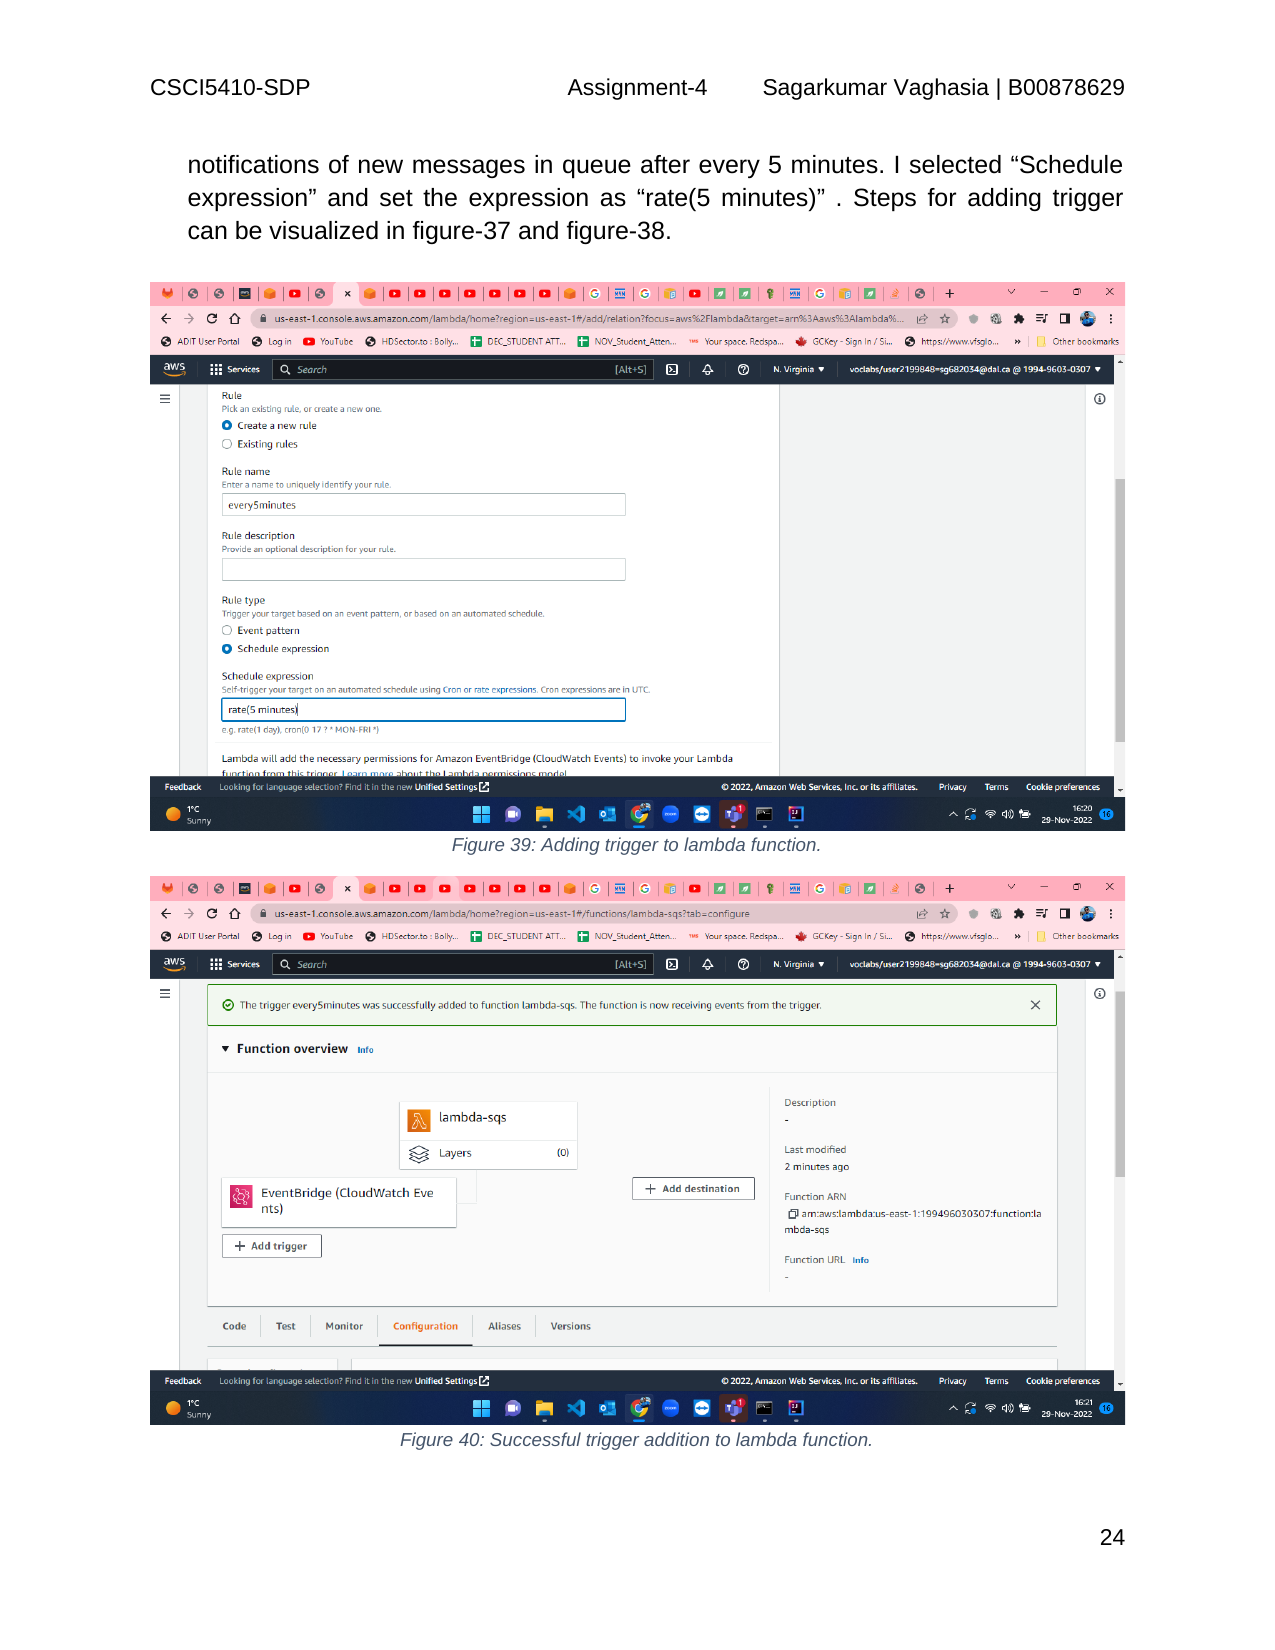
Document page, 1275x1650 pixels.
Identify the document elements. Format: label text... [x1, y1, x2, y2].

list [150, 150, 1125, 245]
picture [150, 876, 1125, 1425]
text Figure 39: Adding trigger to lambda function. [150, 834, 1125, 856]
text Figure 40: Successful trigger addition to lambda function. [150, 1428, 1125, 1450]
picture [150, 282, 1125, 831]
